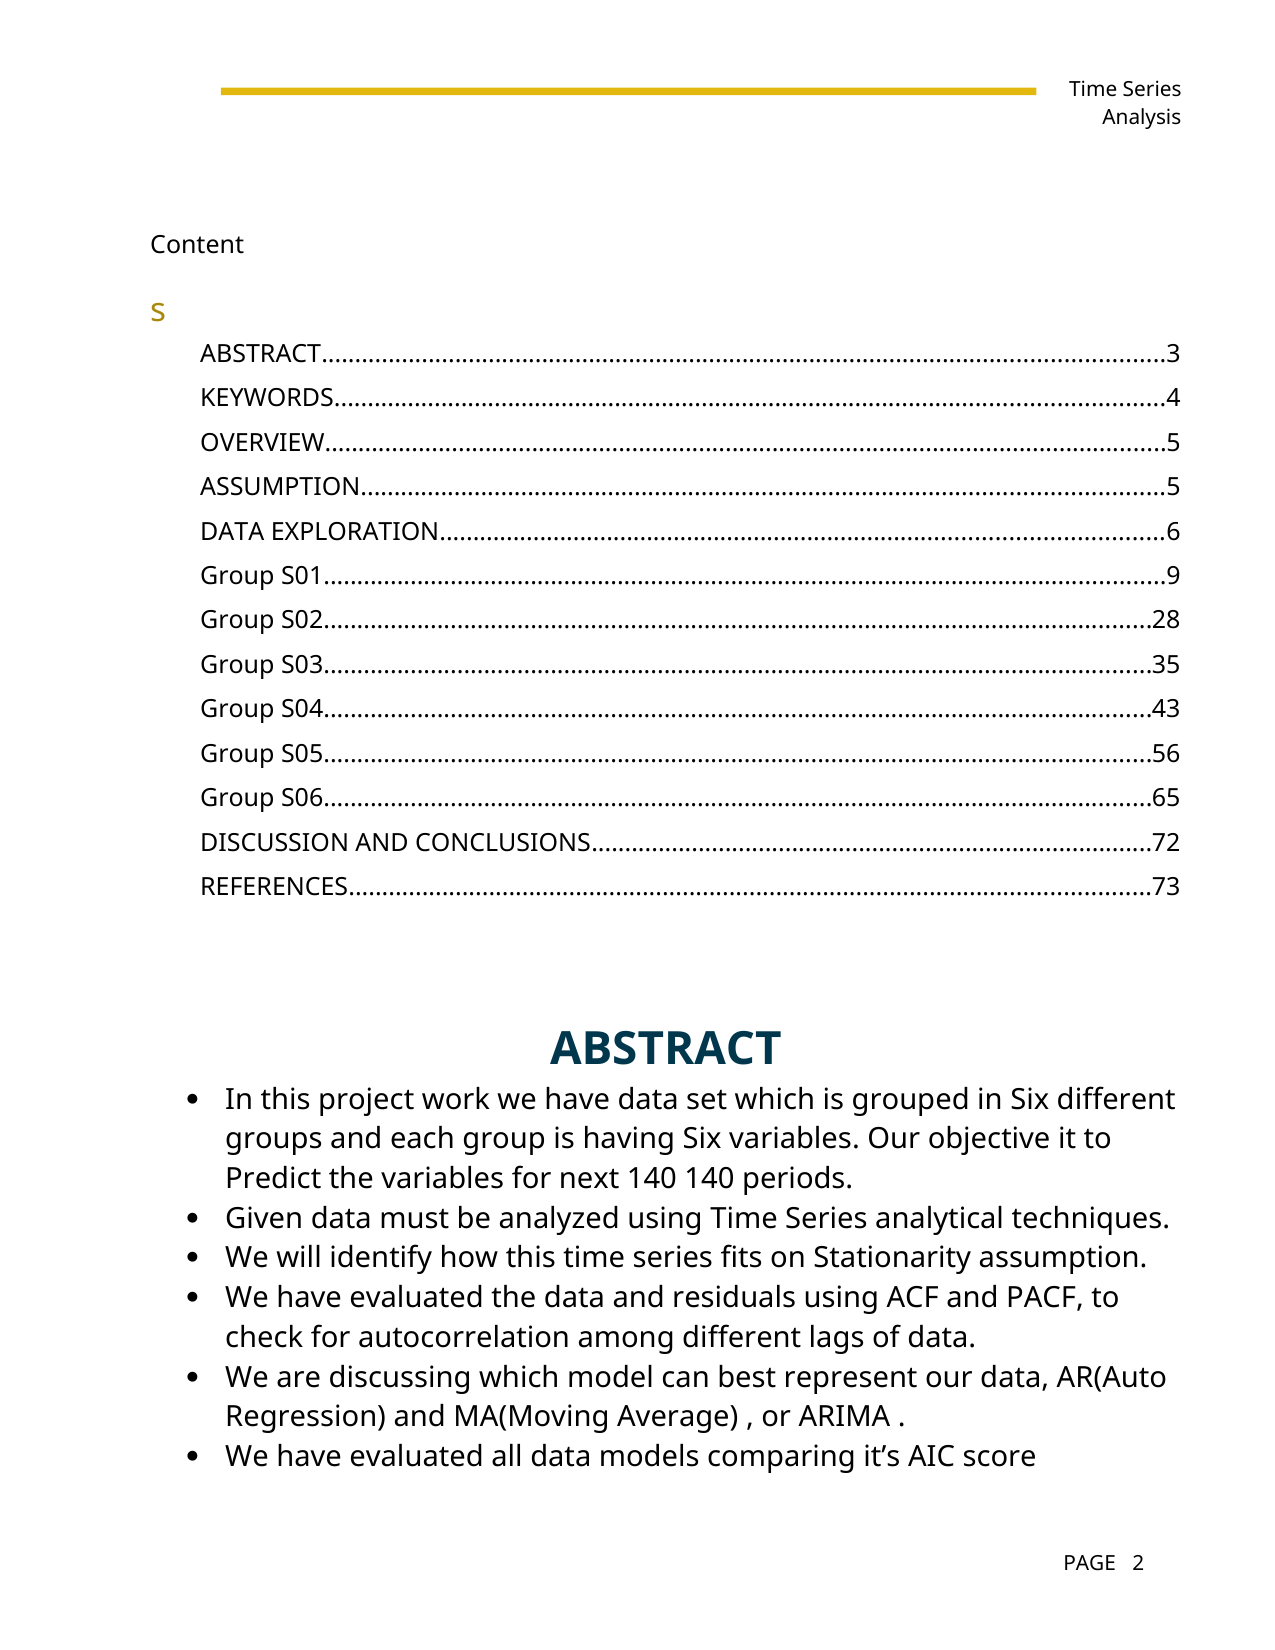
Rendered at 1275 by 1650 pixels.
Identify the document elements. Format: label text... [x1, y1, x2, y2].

list We have evaluated the data and residuals using ACF and PACF, to check for autocorrelation among different lags of data. [187, 1276, 1181, 1356]
list Given data must be analyzed using Time Series analytical techniques. [187, 1197, 1181, 1237]
list We have evaluated all data models comparing it’s AIC score [187, 1435, 1181, 1475]
list In this project work we have data set which is grouped in Six different groups and each group is having Six variables. Our objective it to Predict the variables for next 140 140 periods. [187, 1078, 1181, 1197]
list We are discussing which model can best represent our data, AR(Auto Regression) and MA(Moving Average) , or ARIMA . [187, 1356, 1181, 1435]
subtitle ABSTRACT [150, 1016, 1181, 1078]
list We will identify how this time series fits on Stationarity assumption. [187, 1237, 1181, 1276]
